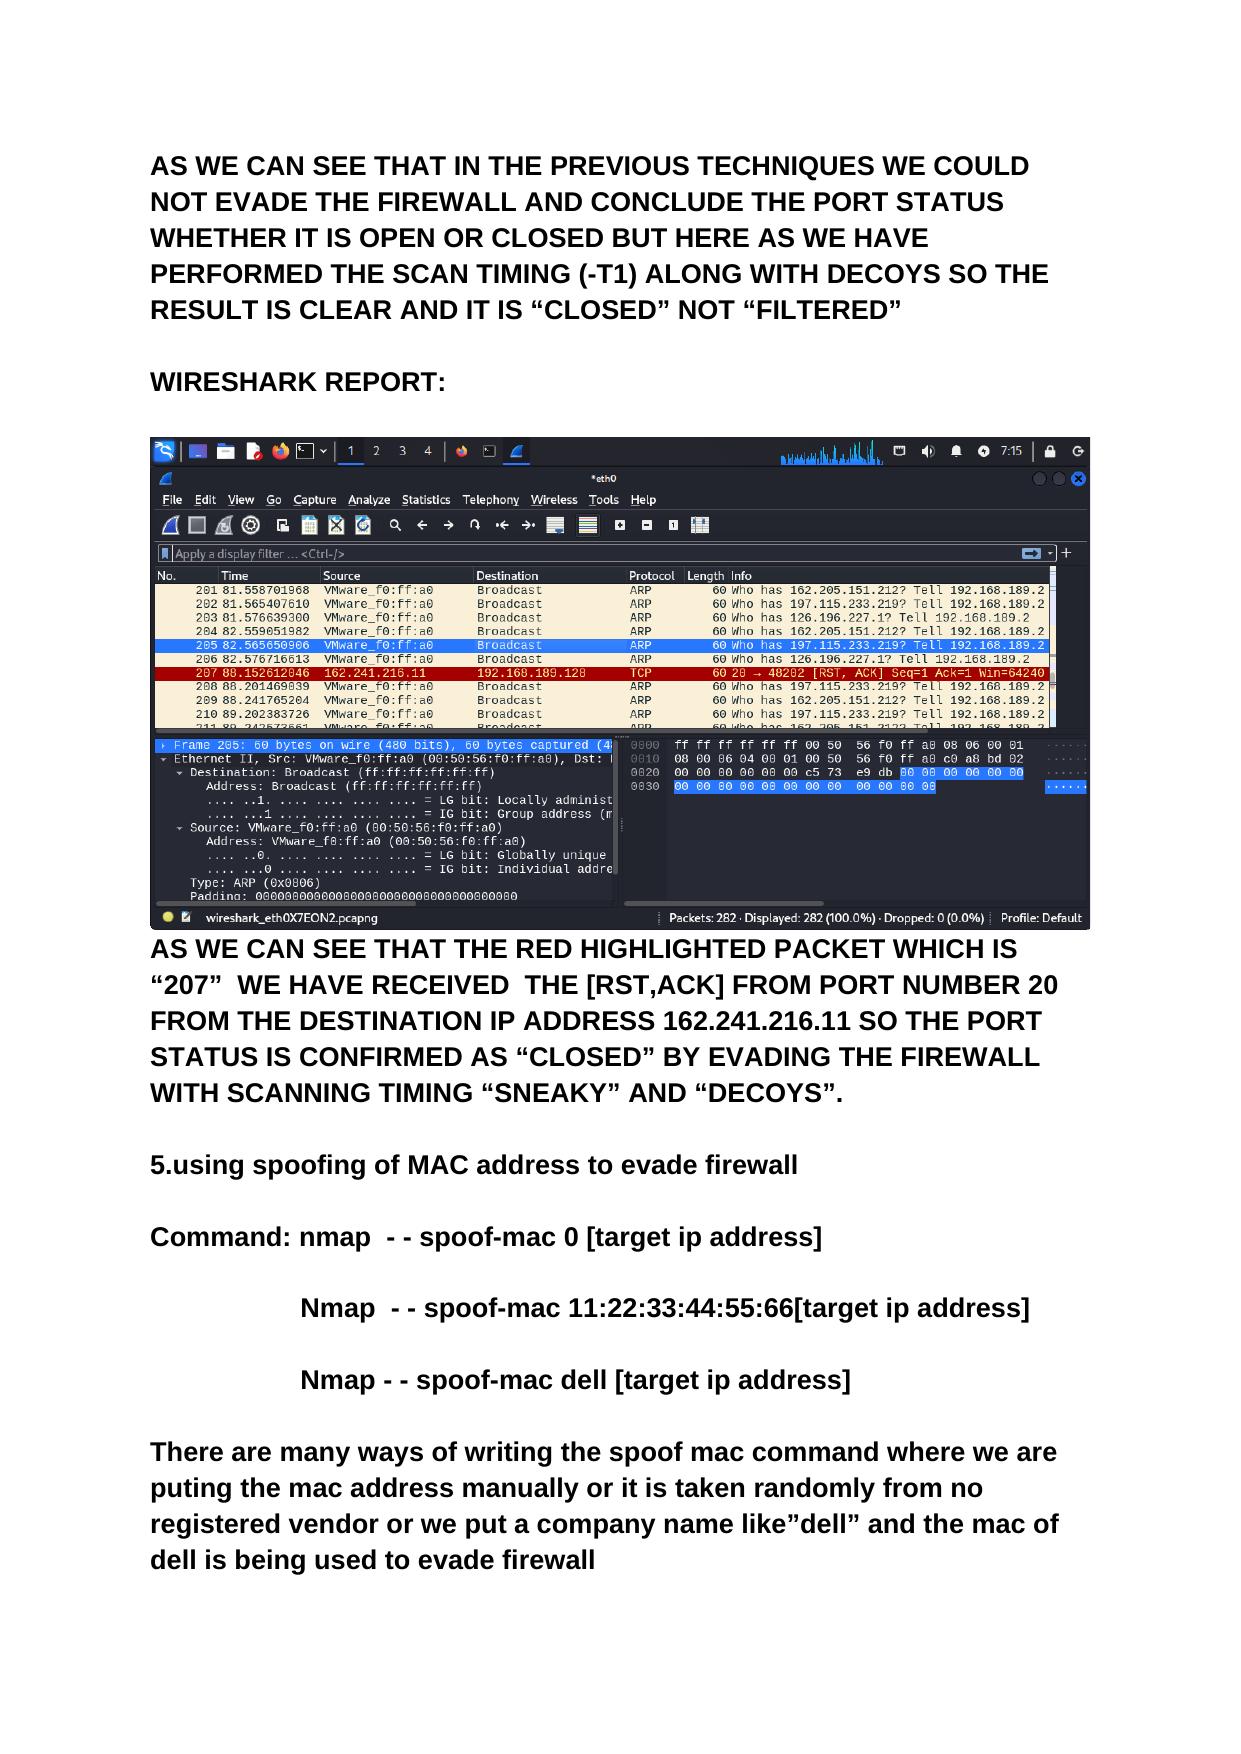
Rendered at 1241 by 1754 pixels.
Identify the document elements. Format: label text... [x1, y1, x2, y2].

text Nmap - - spoof-mac 11:22:33:44:55:66[target ip address] [150, 1292, 1090, 1324]
text AS WE CAN SEE THAT THE RED HIGHLIGHTED PACKET WHICH IS “207” WE HAVE RECEIVED THE [RST,ACK] FROM PORT NUMBER 20 FROM THE DESTINATION IP ADDRESS 162.241.216.11 SO THE PORT STATUS IS CONFIRMED AS “CLOSED” BY EVADING THE FIREWALL WITH SCANNING TIMING “SNEAKY” AND “DECOYS”. [150, 933, 1090, 1108]
picture [150, 437, 1091, 930]
text AS WE CAN SEE THAT IN THE PREVIOUS TECHNIQUES WE COULD NOT EVADE THE FIREWALL AND CONCLUDE THE PORT STATUS WHETHER IT IS OPEN OR CLOSED BUT HERE AS WE HAVE PERFORMED THE SCAN TIMING (-T1) ALONG WITH DECOYS SO THE RESULT IS CLEAR AND IT IS “CLOSED” NOT “FILTERED” [150, 150, 1090, 325]
text WIRESHARK REPORT: [150, 366, 1090, 397]
text There are many ways of writing the spoof mac command where we are puting the mac address manually or it is taken randomly from no registered vendor or we put a company name like”dell” and the mac of dell is being used to evade firewall [150, 1436, 1090, 1575]
text Nmap - - spoof-mac dell [target ip address] [150, 1364, 1090, 1396]
text Command: nmap - - spoof-mac 0 [target ip address] [150, 1221, 1090, 1252]
text 5.using spoofing of MAC address to evade firewall [150, 1149, 1090, 1180]
